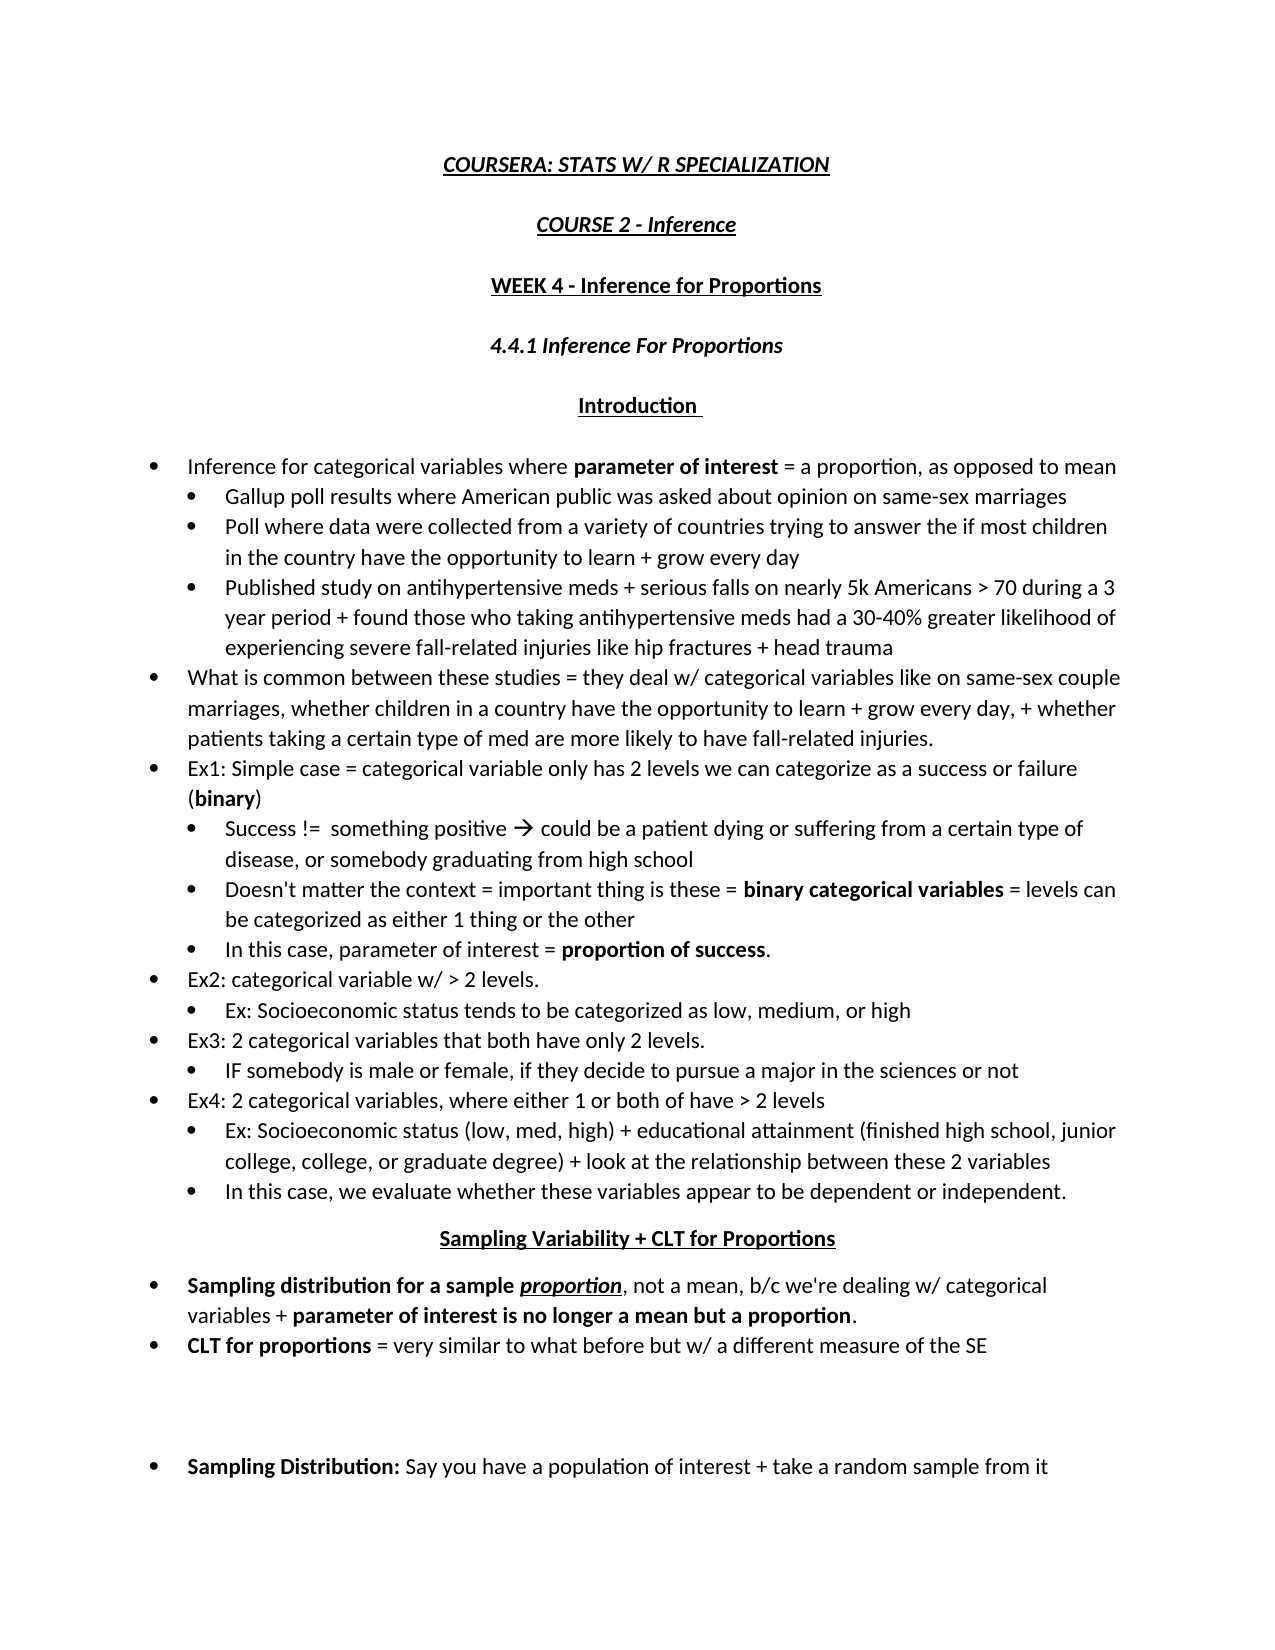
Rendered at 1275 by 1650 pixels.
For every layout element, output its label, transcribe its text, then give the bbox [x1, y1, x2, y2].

list CLT for proportions = very similar to what before but w/ a different measure of the SE [150, 1331, 1125, 1359]
list Ex: Socioeconomic status (low, med, high) + educational attainment (finished high school, junior college, college, or graduate degree) + look at the relationship between these 2 variables [187, 1117, 1125, 1175]
list Doesn't matter the context = important thing is these = binary categorical variables = levels can be categorized as either 1 thing or the other [187, 875, 1125, 933]
list In this case, we evaluate whether these variables appear to be dependent or independent. [187, 1177, 1125, 1205]
list Ex3: 2 categorical variables that both have only 2 levels. [150, 1026, 1125, 1054]
list COURSE 2 - Inference [150, 210, 1125, 238]
list 4.4.1 Inference For Proportions [150, 331, 1125, 359]
list Sampling distribution for a sample proportion, not a mean, b/c we're dealing w/ categorical variables + parameter of interest is no longer a mean but a proportion. [150, 1271, 1125, 1329]
list What is common between these studies = they deal w/ categorical variables like on same-sex couple marriages, whether children in a country have the opportunity to learn + grow every day, + whether patients taking a certain type of med are more likely to have fall-related injuries. [150, 663, 1125, 752]
list Introduction [150, 392, 1125, 420]
list Gallup poll results where American public was asked about opinion on same-sex marriages [187, 482, 1125, 510]
list Success != something positive could be a patient dying or suffering from a certain type of disease, or somebody graduating from high school [187, 814, 1125, 873]
text Sampling Variability + CLT for Proportions [150, 1224, 1125, 1252]
list In this case, parameter of interest = proportion of success. [187, 935, 1125, 963]
list COURSERA: STATS W/ R SPECIALIZATION [150, 150, 1125, 178]
list Ex1: Simple case = categorical variable only has 2 levels we can categorize as a success or failure (binary) [150, 754, 1125, 812]
list Ex: Socioeconomic status tends to be categorized as low, medium, or high [187, 996, 1125, 1024]
list WEEK 4 - Inference for Proportions [187, 271, 1125, 299]
list Ex4: 2 categorical variables, where either 1 or both of have > 2 levels [150, 1086, 1125, 1114]
list Ex2: categorical variable w/ > 2 levels. [150, 966, 1125, 994]
list IF somebody is male or female, if they decide to pursue a major in the sciences or not [187, 1056, 1125, 1084]
list Poll where data were collected from a variety of countries trying to answer the if most children in the country have the opportunity to learn + grow every day [187, 512, 1125, 571]
list Inference for categorical variables where parameter of interest = a proportion, as opposed to mean [150, 452, 1125, 480]
list Published study on antihypertensive meds + serious falls on nearly 5k Americans > 70 during a 3 year period + found those who taking antihypertensive meds had a 30-40% greater likelihood of experiencing severe fall-related injuries like hip fractures + head trauma [187, 573, 1125, 661]
list Sampling Distribution: Say you have a population of interest + take a random sample from it [150, 1452, 1125, 1480]
